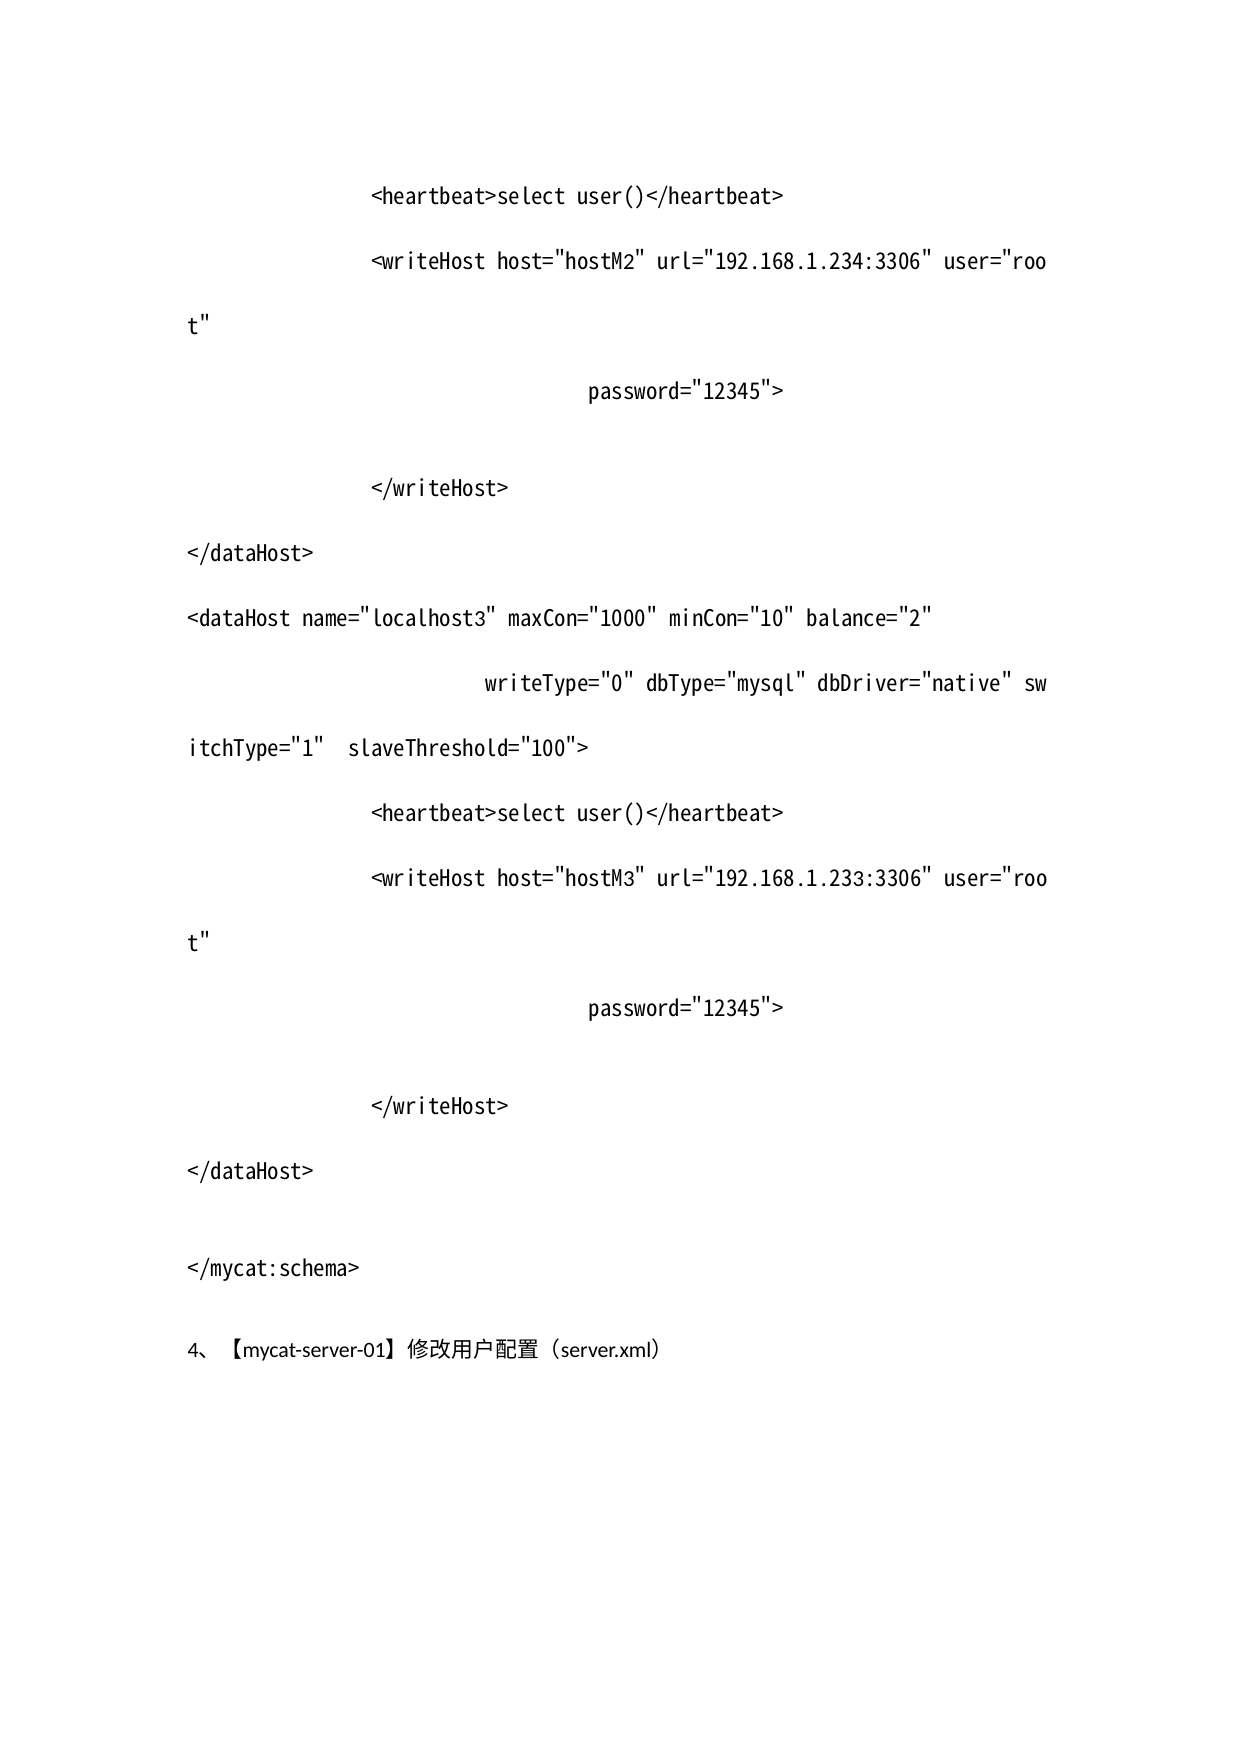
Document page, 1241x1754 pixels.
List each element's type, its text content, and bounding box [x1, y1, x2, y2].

text </mycat:schema> [187, 1234, 1053, 1299]
text </writeHost> [187, 1072, 1053, 1137]
text password="12345"> [187, 974, 1053, 1039]
text </writeHost> [187, 454, 1053, 519]
text password="12345"> [187, 357, 1053, 422]
text <writeHost host="hostM2" url="192.168.1.234:3306" user="root" [187, 227, 1053, 357]
text writeType="0" dbType="mysql" dbDriver="native" switchType="1" slaveThreshold="100"> [187, 649, 1053, 779]
text <heartbeat>select user()</heartbeat> [187, 162, 1053, 227]
text <heartbeat>select user()</heartbeat> [187, 779, 1053, 844]
text <writeHost host="hostM3" url="192.168.1.233:3306" user="root" [187, 844, 1053, 974]
text </dataHost> [187, 519, 1053, 584]
text <dataHost name="localhost3" maxCon="1000" minCon="10" balance="2" [187, 584, 1053, 649]
text </dataHost> [187, 1137, 1053, 1202]
list 【mycat-server-01】修改用户配置（server.xml） [187, 1332, 1053, 1364]
